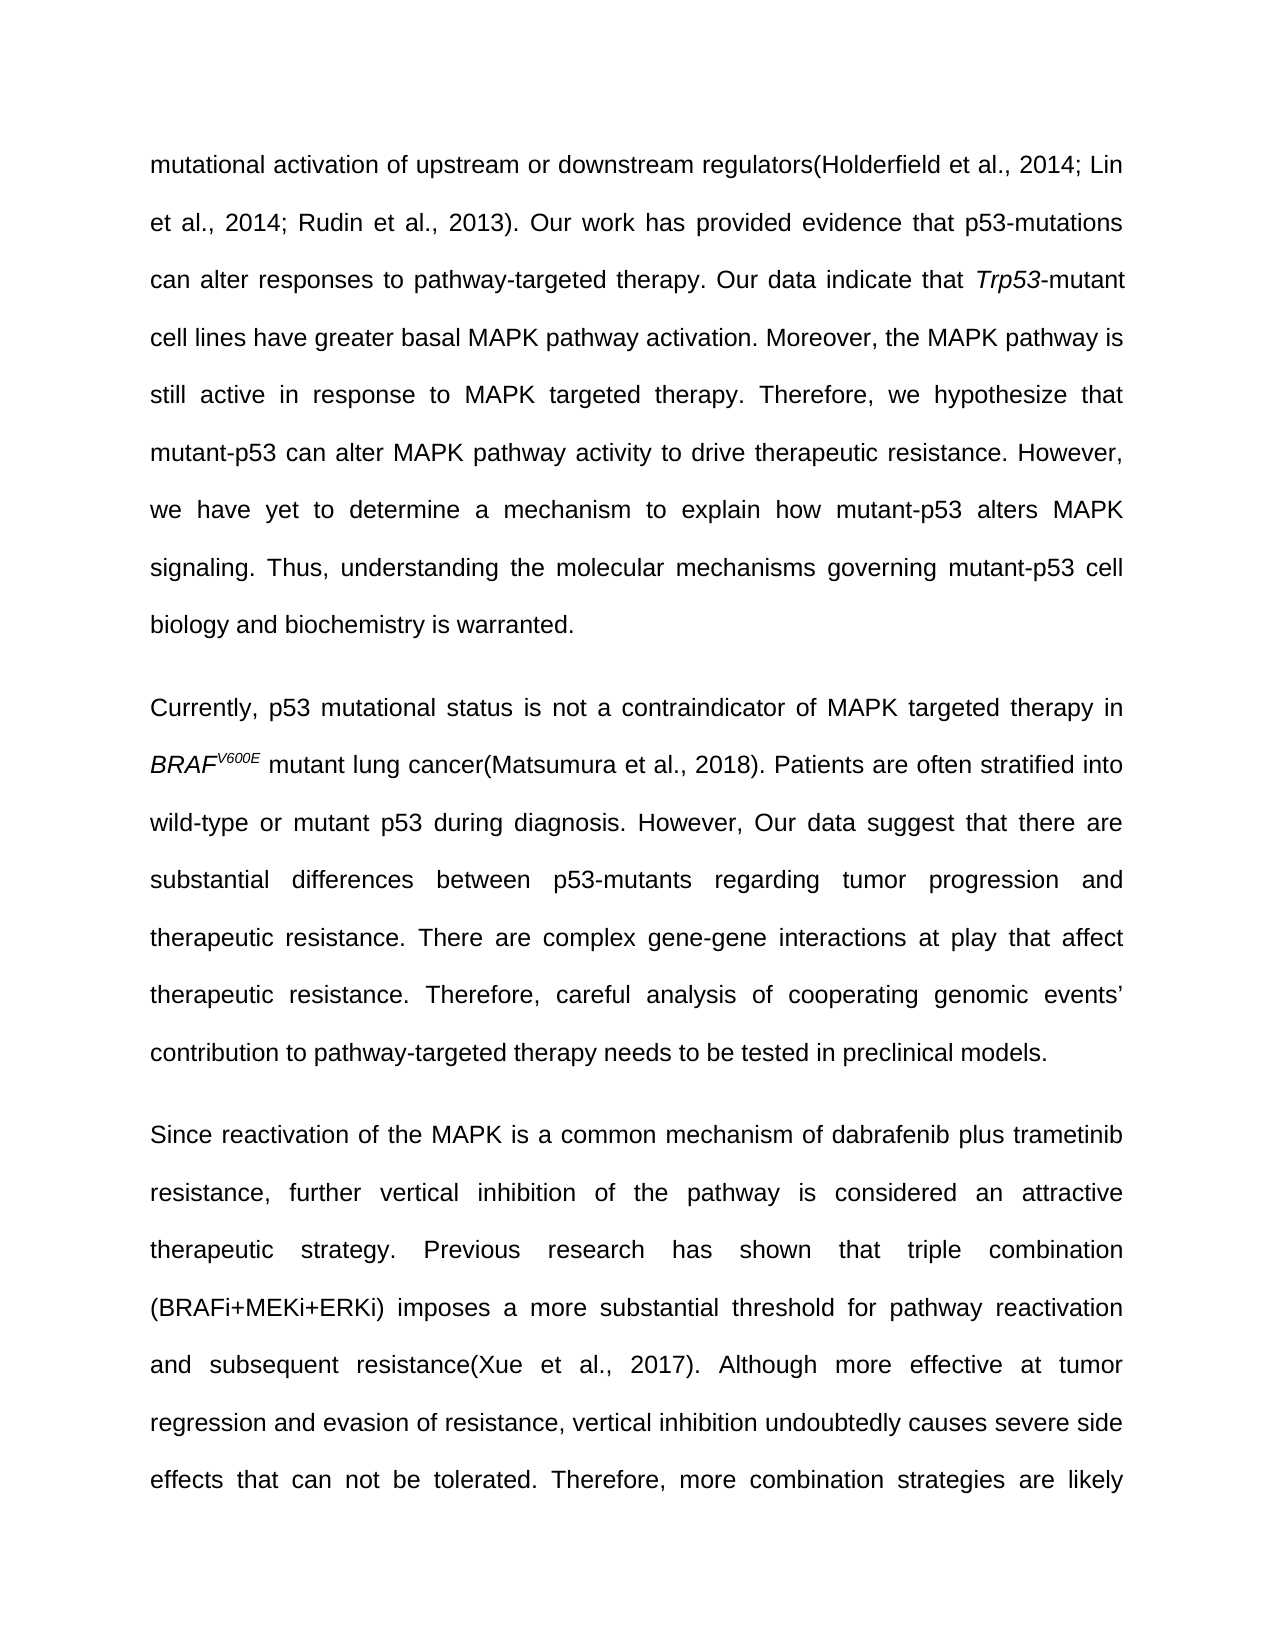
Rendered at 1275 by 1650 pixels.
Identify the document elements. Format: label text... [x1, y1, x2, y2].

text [150, 150, 1125, 639]
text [150, 1120, 1125, 1494]
text Currently, p53 mutational status is not a contraindicator of MAPK targeted therapy in BRAFV600E mutant lung cancer(Matsumura et al., 2018). Patients are often stratified into wild-type or mutant p53 during diagnosis. However, Our data suggest that there are substantial differences between p53-mutants regarding tumor progression and therapeutic resistance. There are complex gene-gene interactions at play that affect therapeutic resistance. Therefore, careful analysis of cooperating genomic events’ contribution to pathway-targeted therapy needs to be tested in preclinical models. [150, 692, 1125, 1066]
